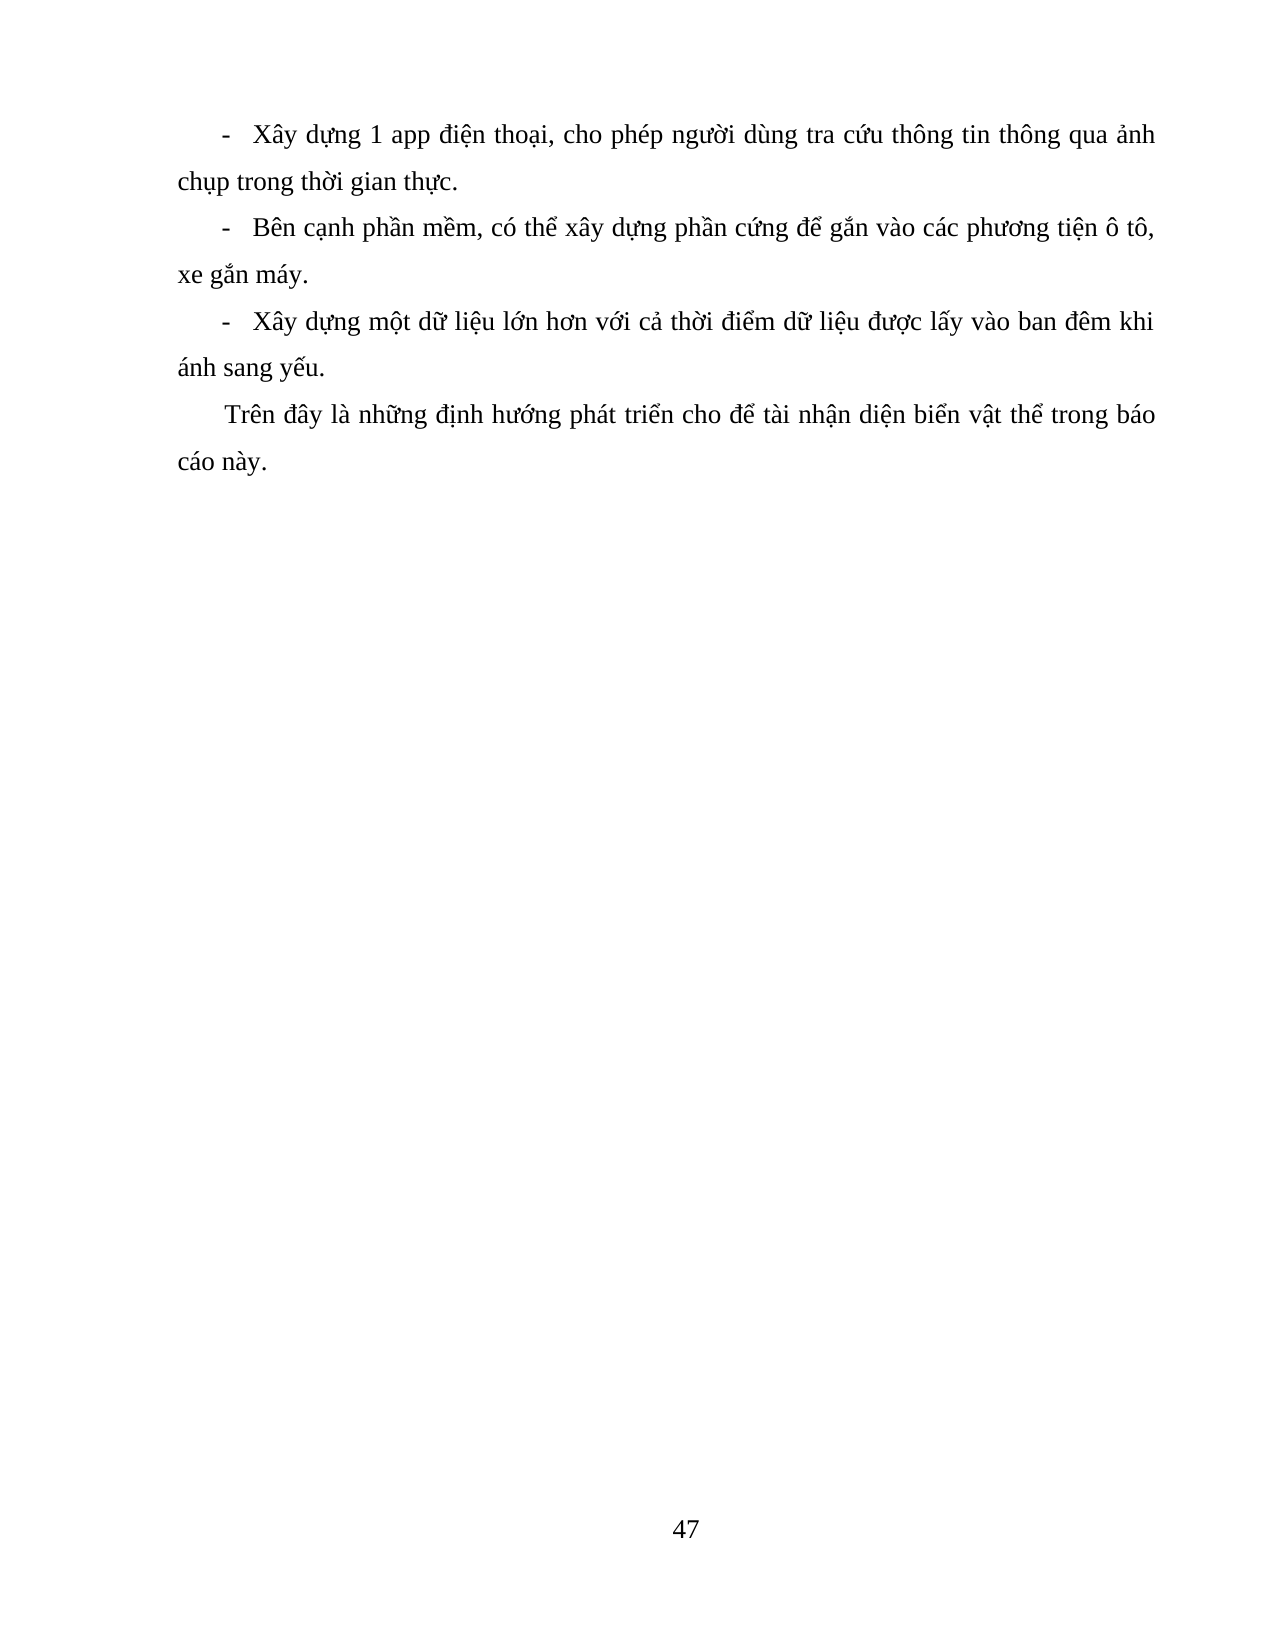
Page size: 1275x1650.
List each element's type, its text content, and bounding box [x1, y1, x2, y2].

list Xây dựng một dữ liệu lớn hơn với cả thời điểm dữ liệu được lấy vào ban đêm khi ánh sang yếu. [177, 305, 1157, 383]
text Trên đây là những định hướng phát triển cho để tài nhận diện biển vật thể trong báo cáo này. [177, 398, 1157, 476]
list Xây dựng 1 app điện thoại, cho phép người dùng tra cứu thông tin thông qua ảnh chụp trong thời gian thực. [177, 118, 1157, 196]
list Bên cạnh phần mềm, có thể xây dựng phần cứng để gắn vào các phương tiện ô tô, xe gắn máy. [177, 211, 1157, 289]
